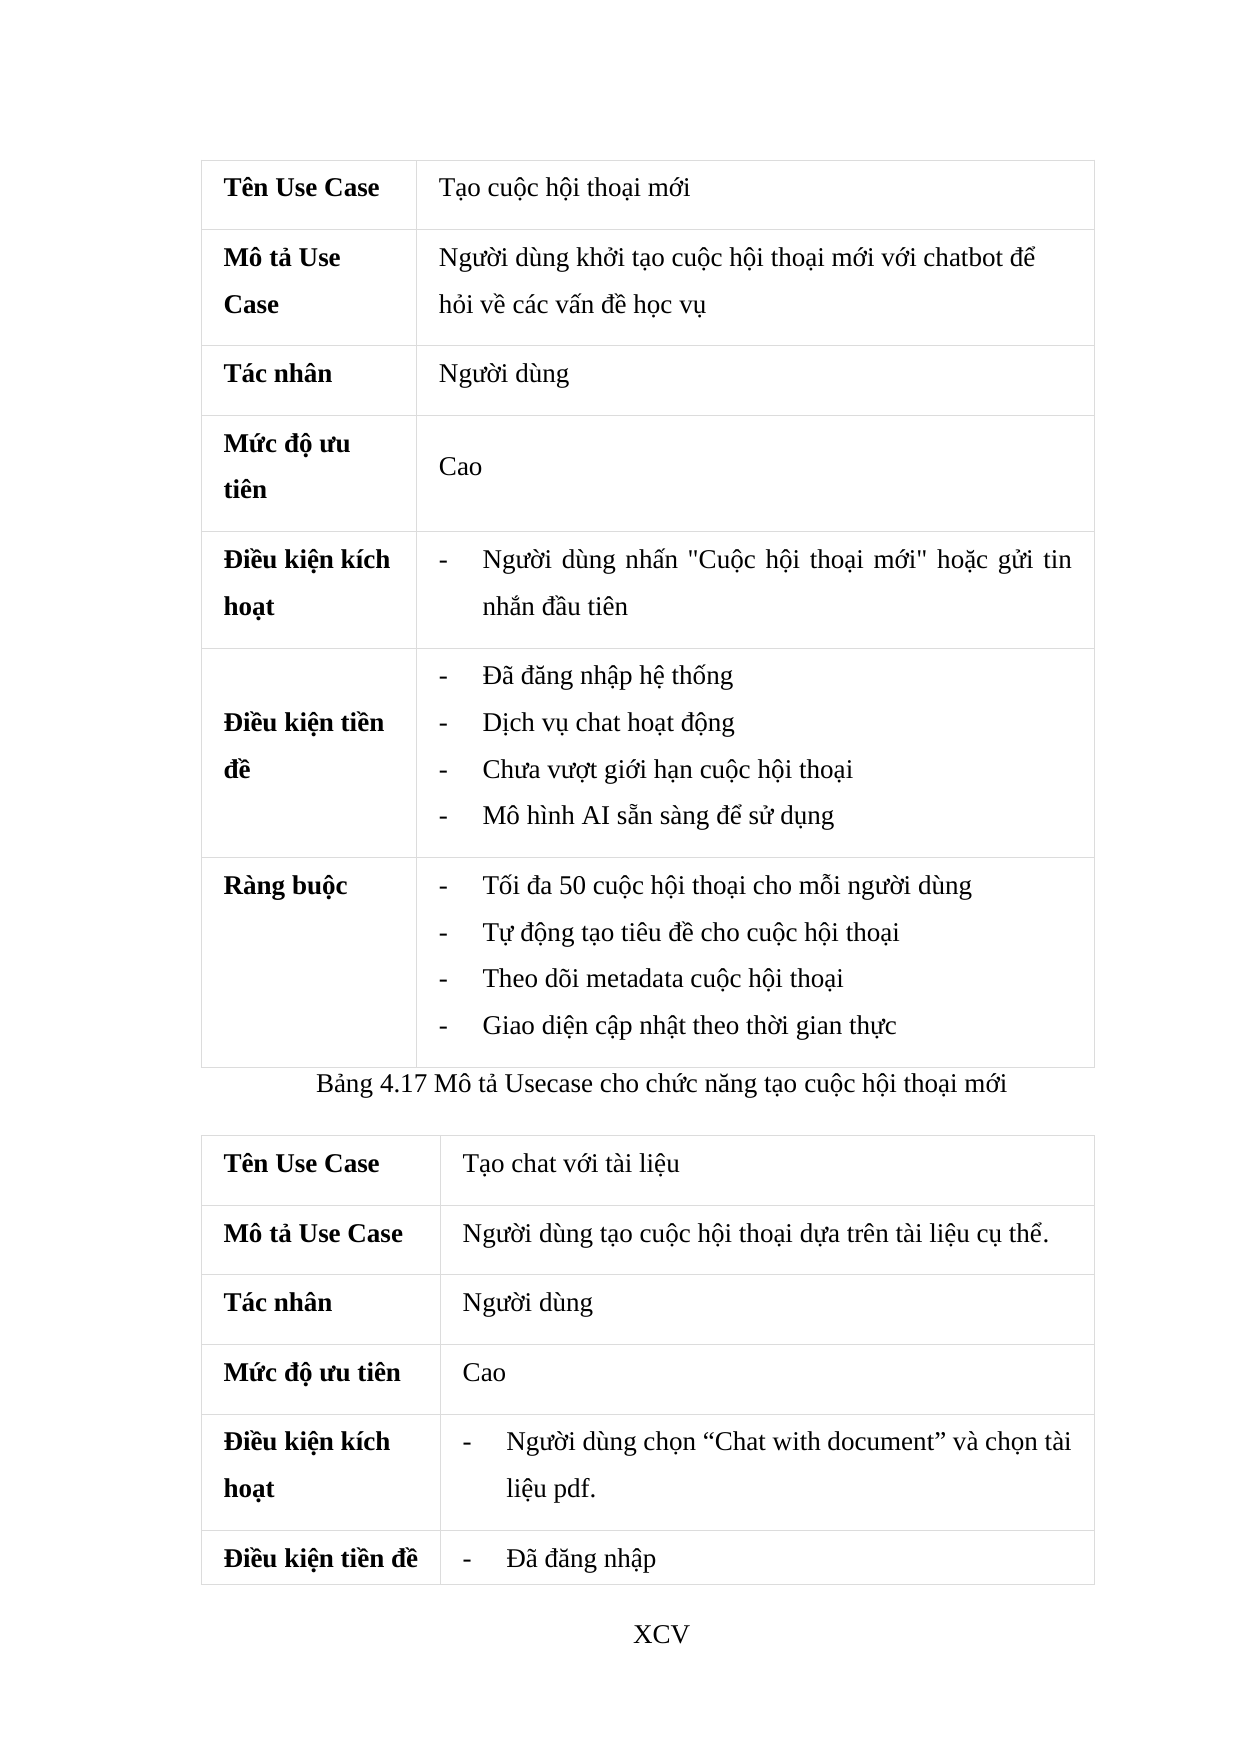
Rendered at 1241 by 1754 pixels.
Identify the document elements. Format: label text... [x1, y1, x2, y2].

text Bảng . Mô tả Usecase cho chức năng tạo cuộc hội thoại mới [201, 1068, 1122, 1099]
table_cell Mức độ ưu tiên [202, 416, 416, 531]
table_cell Người dùng [417, 346, 1094, 415]
table_cell Đã đăng nhập hệ thống Dịch vụ chat hoạt động Chưa vượt giới hạn cuộc hội thoại Mô hình AI sẵn sàng để sử dụng [417, 649, 1094, 857]
table_cell Mô tả Use Case [202, 230, 416, 345]
table_cell Người dùng khởi tạo cuộc hội thoại mới với chatbot để hỏi về các vấn đề học vụ [417, 230, 1094, 345]
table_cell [441, 1531, 1094, 1584]
table_cell Tác nhân [202, 346, 416, 415]
table_cell Cao [441, 1345, 1094, 1413]
table_header Tạo cuộc hội thoại mới [417, 161, 1094, 229]
table_cell Điều kiện tiền đề [202, 649, 416, 857]
table_cell Cao [417, 416, 1094, 531]
table_cell Tối đa 50 cuộc hội thoại cho mỗi người dùng Tự động tạo tiêu đề cho cuộc hội thoại Theo dõi metadata cuộc hội thoại Giao diện cập nhật theo thời gian thực [417, 858, 1094, 1067]
table_cell Người dùng chọn “Chat with document” và chọn tài liệu pdf. [441, 1415, 1094, 1530]
table_cell Điều kiện tiền đề [202, 1531, 440, 1584]
table_cell Tác nhân [202, 1275, 440, 1344]
table_header Tên Use Case [202, 1136, 440, 1205]
table_cell Người dùng nhấn "Cuộc hội thoại mới" hoặc gửi tin nhắn đầu tiên [417, 532, 1094, 647]
table_header Tên Use Case [202, 161, 416, 229]
table_cell Mô tả Use Case [202, 1206, 440, 1274]
table_cell Điều kiện kích hoạt [202, 1415, 440, 1530]
table_cell Điều kiện kích hoạt [202, 532, 416, 647]
table_cell Người dùng [441, 1275, 1094, 1344]
table_header Tạo chat với tài liệu [441, 1136, 1094, 1205]
table_cell Mức độ ưu tiên [202, 1345, 440, 1413]
table_cell Ràng buộc [202, 858, 416, 1067]
table_cell Người dùng tạo cuộc hội thoại dựa trên tài liệu cụ thể. [441, 1206, 1094, 1274]
